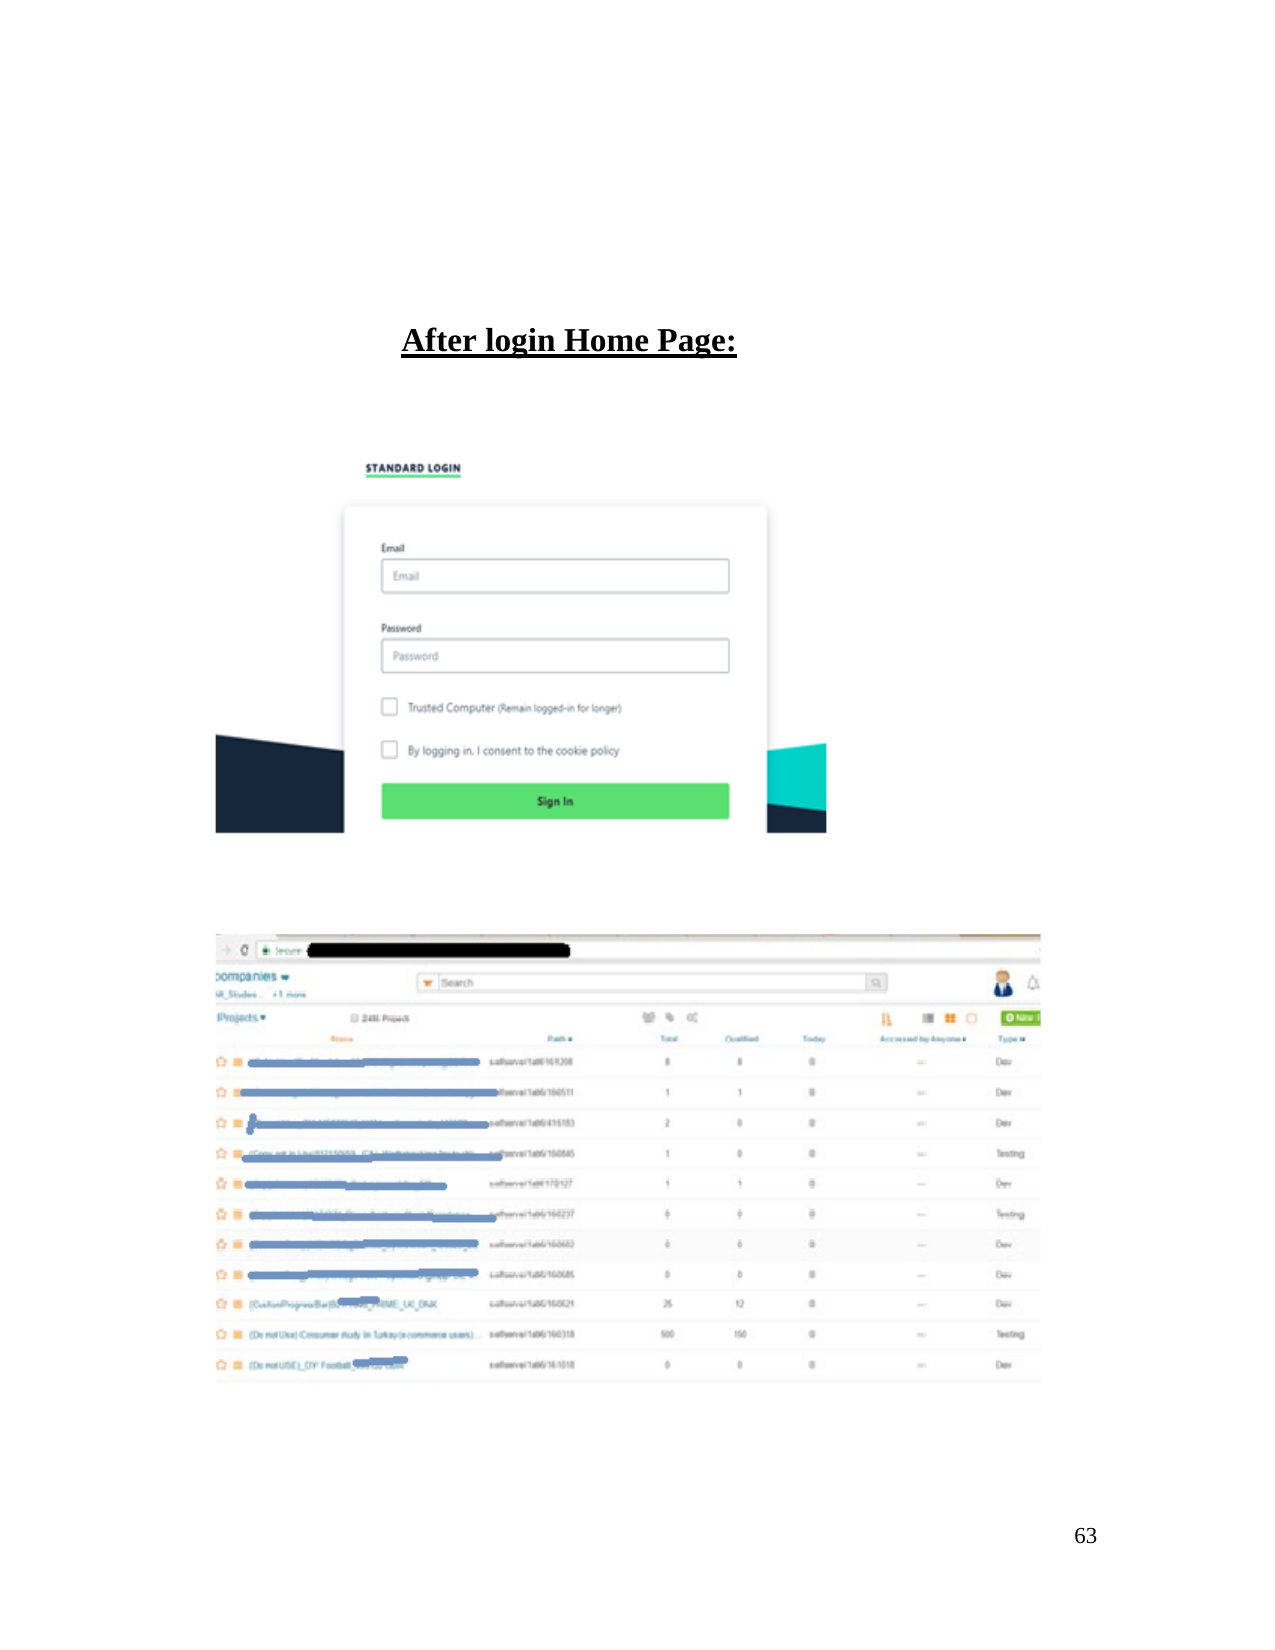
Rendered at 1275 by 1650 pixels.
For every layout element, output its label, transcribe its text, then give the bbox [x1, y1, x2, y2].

picture [215, 449, 827, 835]
picture [215, 934, 1041, 1384]
text After login Home Page: [401, 321, 1097, 359]
